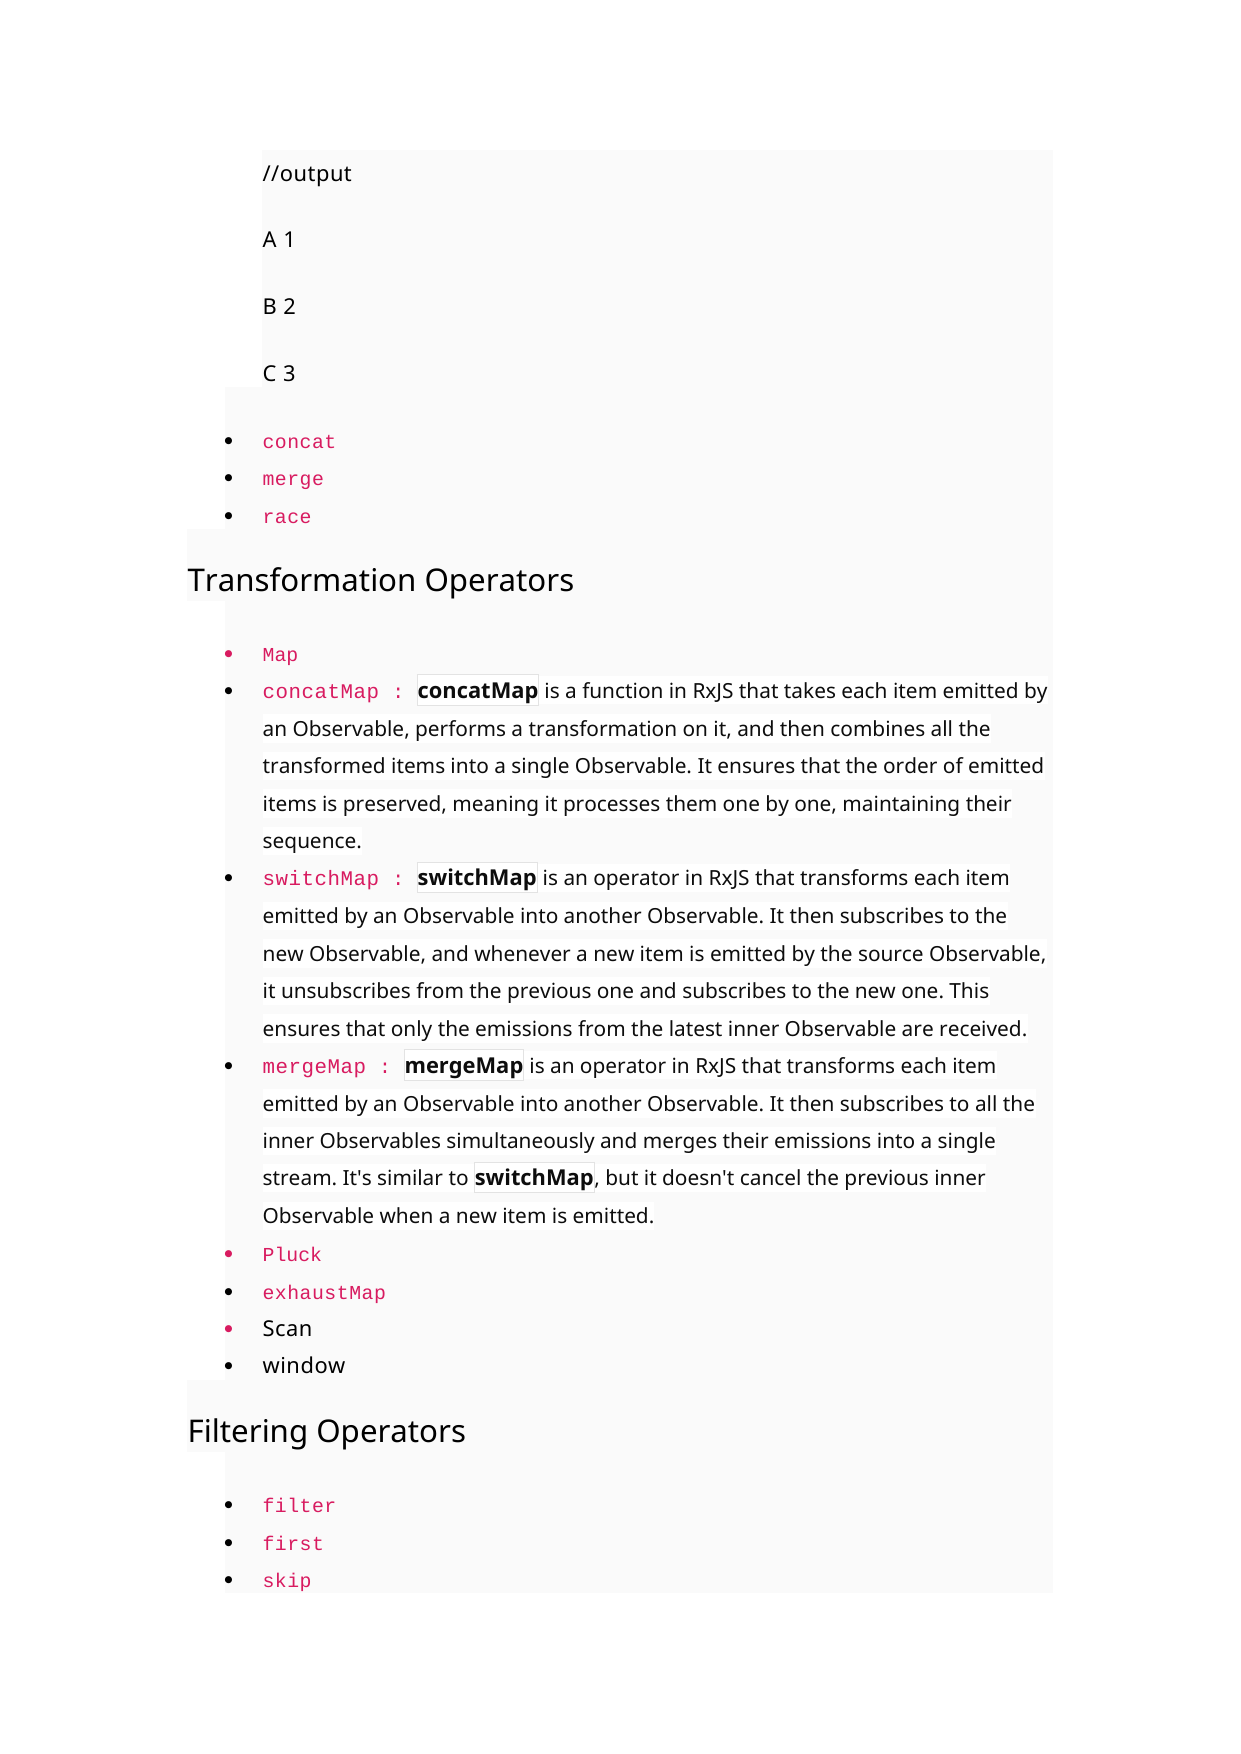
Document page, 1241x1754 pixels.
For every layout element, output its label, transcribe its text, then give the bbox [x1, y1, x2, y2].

list merge [225, 454, 1053, 492]
text C 3 [262, 350, 1053, 387]
text A 1 [262, 217, 1053, 254]
list skip [225, 1556, 1053, 1593]
subtitle Transformation Operators [187, 558, 1053, 601]
list exhaustMap [225, 1268, 1053, 1305]
list window [225, 1343, 1053, 1380]
list Pluck [225, 1230, 1053, 1268]
subtitle Filtering Operators [187, 1409, 1053, 1452]
list switchMap : switchMap is an operator in RxJS that transforms each item emitted by an Observable into another Observable. It then subscribes to the new Observable, and whenever a new item is emitted by the source Observable, it unsubscribes from the previous one and subscribes to the new one. This ensures that only the emissions from the latest inner Observable are received. [225, 855, 1053, 1043]
list concatMap : concatMap is a function in RxJS that takes each item emitted by an Observable, performs a transformation on it, and then combines all the transformed items into a single Observable. It ensures that the order of emitted items is preserved, meaning it processes them one by one, maintaining their sequence. [225, 668, 1053, 855]
list concat [225, 417, 1053, 454]
text B 2 [262, 283, 1053, 321]
list race [225, 492, 1053, 529]
text //output [262, 150, 1053, 187]
list Scan [225, 1305, 1053, 1343]
list filter [225, 1481, 1053, 1518]
list mergeMap : mergeMap is an operator in RxJS that transforms each item emitted by an Observable into another Observable. It then subscribes to all the inner Observables simultaneously and merges their emissions into a single stream. It's similar to switchMap, but it doesn't cancel the previous inner Observable when a new item is emitted. [225, 1043, 1053, 1230]
list first [225, 1518, 1053, 1556]
list Map [225, 630, 1053, 668]
